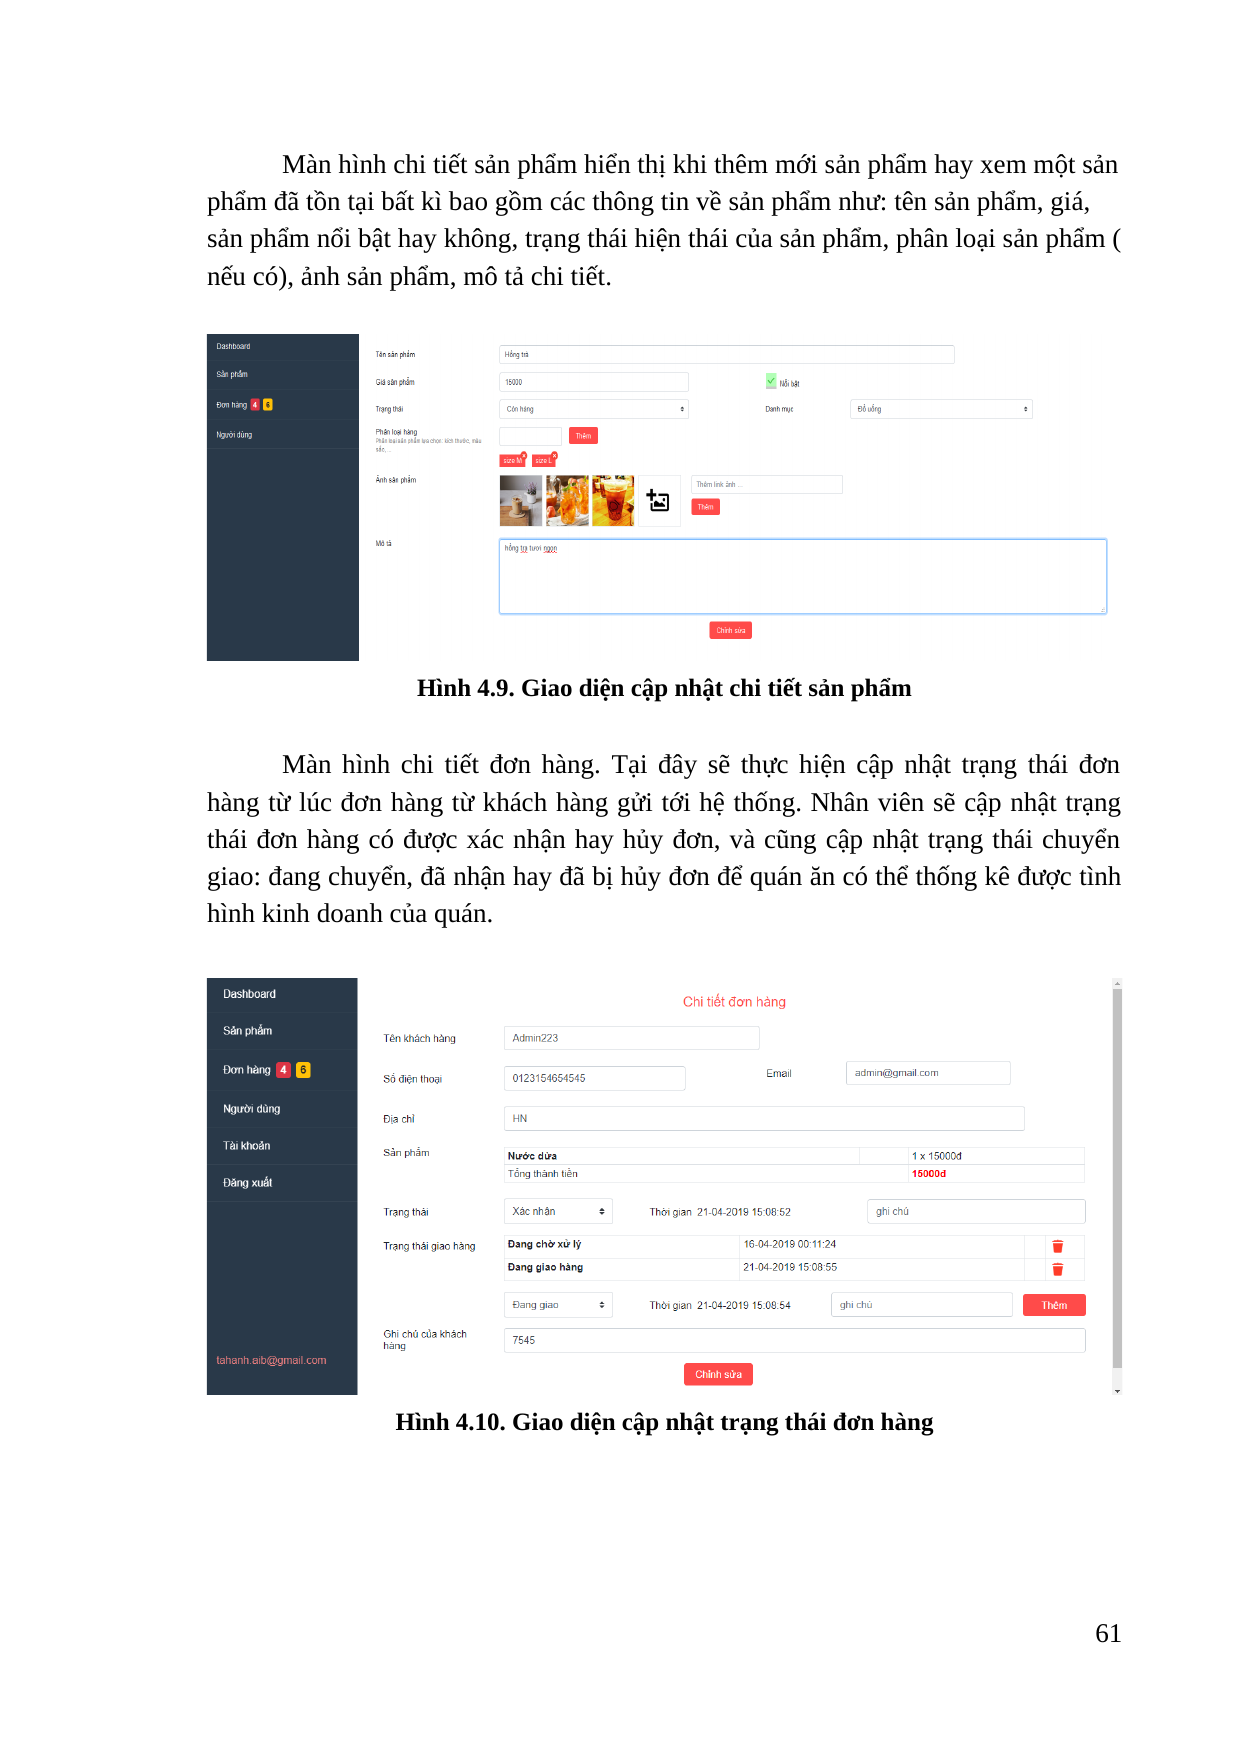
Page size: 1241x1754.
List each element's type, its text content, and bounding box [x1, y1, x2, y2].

text Hình 4.9. Giao diện cập nhật chi tiết sản phẩm [207, 673, 1122, 702]
list Màn hình chi tiết sản phẩm hiển thị khi thêm mới sản phẩm hay xem một sản phẩm đã tồn tại bất kì bao gồm các thông tin về sản phẩm như: tên sản phẩm, giá, sản phẩm nổi bật hay không, trạng thái hiện thái của sản phẩm, phân loại sản phẩm ( nếu có), ảnh sản phẩm, mô tả chi tiết. [207, 148, 1122, 291]
list Màn hình chi tiết đơn hàng. Tại đây sẽ thực hiện cập nhật trạng thái đơn hàng từ lúc đơn hàng từ khách hàng gửi tới hệ thống. Nhân viên sẽ cập nhật trạng thái đơn hàng có được xác nhận hay hủy đơn, và cũng cập nhật trạng thái chuyển giao: đang chuyển, đã nhận hay đã bị hủy đơn để quán ăn có thể thống kê được tình hình kinh doanh của quán. [207, 748, 1122, 929]
picture [206, 334, 1112, 661]
picture [206, 978, 1123, 1395]
text Hình 4.10. Giao diện cập nhật trạng thái đơn hàng [207, 1407, 1122, 1436]
